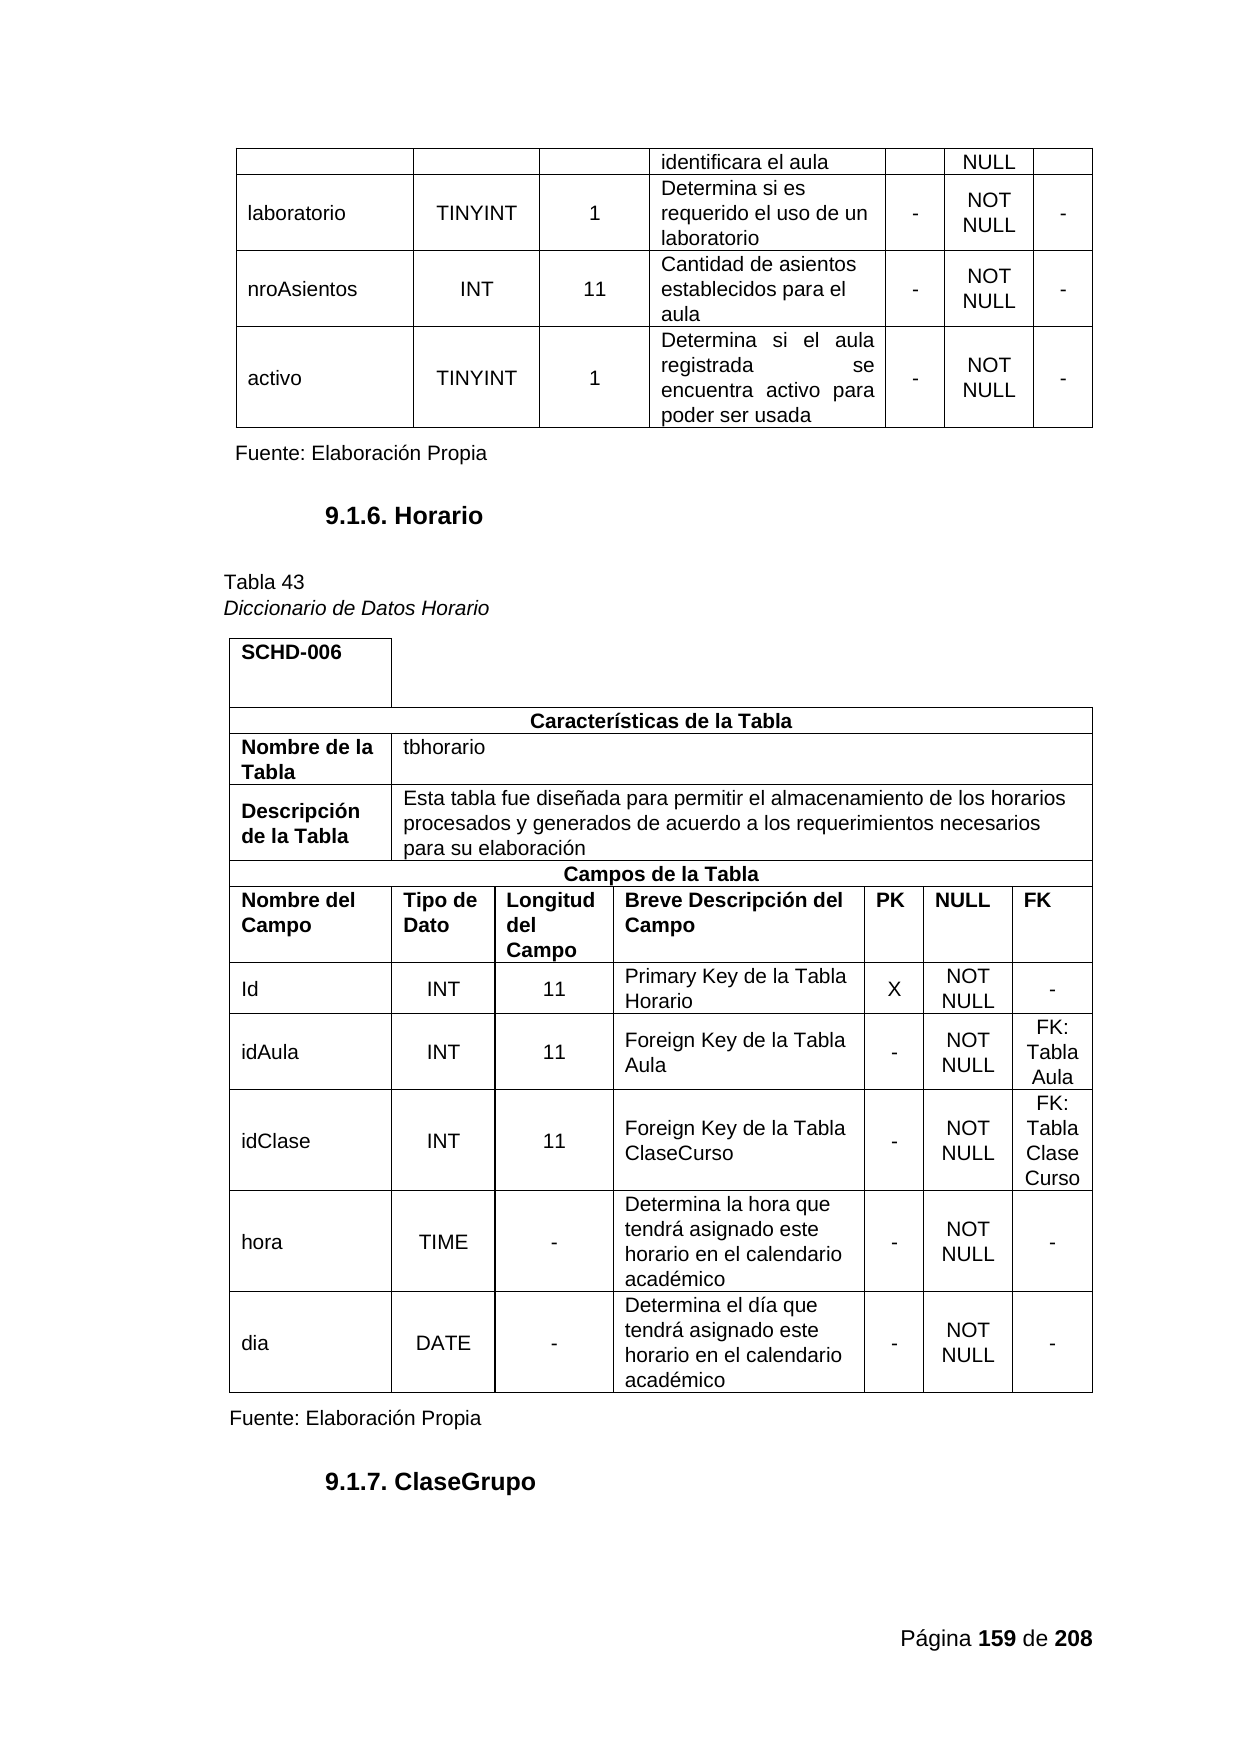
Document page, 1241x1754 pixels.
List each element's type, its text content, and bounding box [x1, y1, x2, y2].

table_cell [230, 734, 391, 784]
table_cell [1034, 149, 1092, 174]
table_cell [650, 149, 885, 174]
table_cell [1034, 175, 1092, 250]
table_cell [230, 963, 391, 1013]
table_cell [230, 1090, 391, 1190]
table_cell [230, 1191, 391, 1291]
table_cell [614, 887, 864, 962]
text Fuente: Elaboración Propia [177, 440, 1092, 464]
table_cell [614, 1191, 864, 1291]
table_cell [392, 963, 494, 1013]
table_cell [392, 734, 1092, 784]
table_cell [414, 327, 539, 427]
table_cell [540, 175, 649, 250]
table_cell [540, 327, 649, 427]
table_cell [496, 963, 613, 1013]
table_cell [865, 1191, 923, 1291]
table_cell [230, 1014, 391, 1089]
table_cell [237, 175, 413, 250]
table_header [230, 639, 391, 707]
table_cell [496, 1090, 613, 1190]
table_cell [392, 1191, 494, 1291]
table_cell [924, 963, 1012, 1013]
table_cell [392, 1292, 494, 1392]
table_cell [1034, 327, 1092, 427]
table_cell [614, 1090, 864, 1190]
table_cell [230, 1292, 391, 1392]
text 9.1.7. ClaseGrupo [251, 1467, 1092, 1496]
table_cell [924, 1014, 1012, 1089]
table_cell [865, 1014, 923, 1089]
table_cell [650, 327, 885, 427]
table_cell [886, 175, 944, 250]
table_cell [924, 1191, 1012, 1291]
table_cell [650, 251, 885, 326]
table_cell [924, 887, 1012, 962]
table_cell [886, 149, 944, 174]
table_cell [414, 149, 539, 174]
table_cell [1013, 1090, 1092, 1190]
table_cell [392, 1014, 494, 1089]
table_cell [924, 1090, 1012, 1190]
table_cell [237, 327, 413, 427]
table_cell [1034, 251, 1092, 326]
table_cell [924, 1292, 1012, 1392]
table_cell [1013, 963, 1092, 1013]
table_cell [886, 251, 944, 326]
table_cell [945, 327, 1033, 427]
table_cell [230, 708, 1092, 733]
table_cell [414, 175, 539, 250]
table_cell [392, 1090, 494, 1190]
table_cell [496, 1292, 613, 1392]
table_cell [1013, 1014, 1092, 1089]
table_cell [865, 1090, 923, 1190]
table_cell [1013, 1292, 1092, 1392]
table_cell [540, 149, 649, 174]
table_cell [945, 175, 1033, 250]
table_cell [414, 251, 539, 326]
text 9.1.6. Horario [251, 501, 1092, 530]
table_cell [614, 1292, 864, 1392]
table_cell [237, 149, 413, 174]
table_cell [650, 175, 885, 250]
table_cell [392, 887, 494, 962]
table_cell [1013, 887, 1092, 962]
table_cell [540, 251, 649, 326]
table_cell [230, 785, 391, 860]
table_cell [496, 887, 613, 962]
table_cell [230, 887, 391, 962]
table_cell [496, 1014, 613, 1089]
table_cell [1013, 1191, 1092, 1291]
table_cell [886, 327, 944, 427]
text Fuente: Elaboración Propia [177, 1406, 1092, 1430]
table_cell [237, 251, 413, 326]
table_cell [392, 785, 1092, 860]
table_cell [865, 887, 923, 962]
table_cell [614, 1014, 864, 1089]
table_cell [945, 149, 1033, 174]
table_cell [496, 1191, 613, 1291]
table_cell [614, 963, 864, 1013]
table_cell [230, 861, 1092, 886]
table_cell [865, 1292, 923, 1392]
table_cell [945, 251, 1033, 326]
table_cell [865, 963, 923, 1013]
